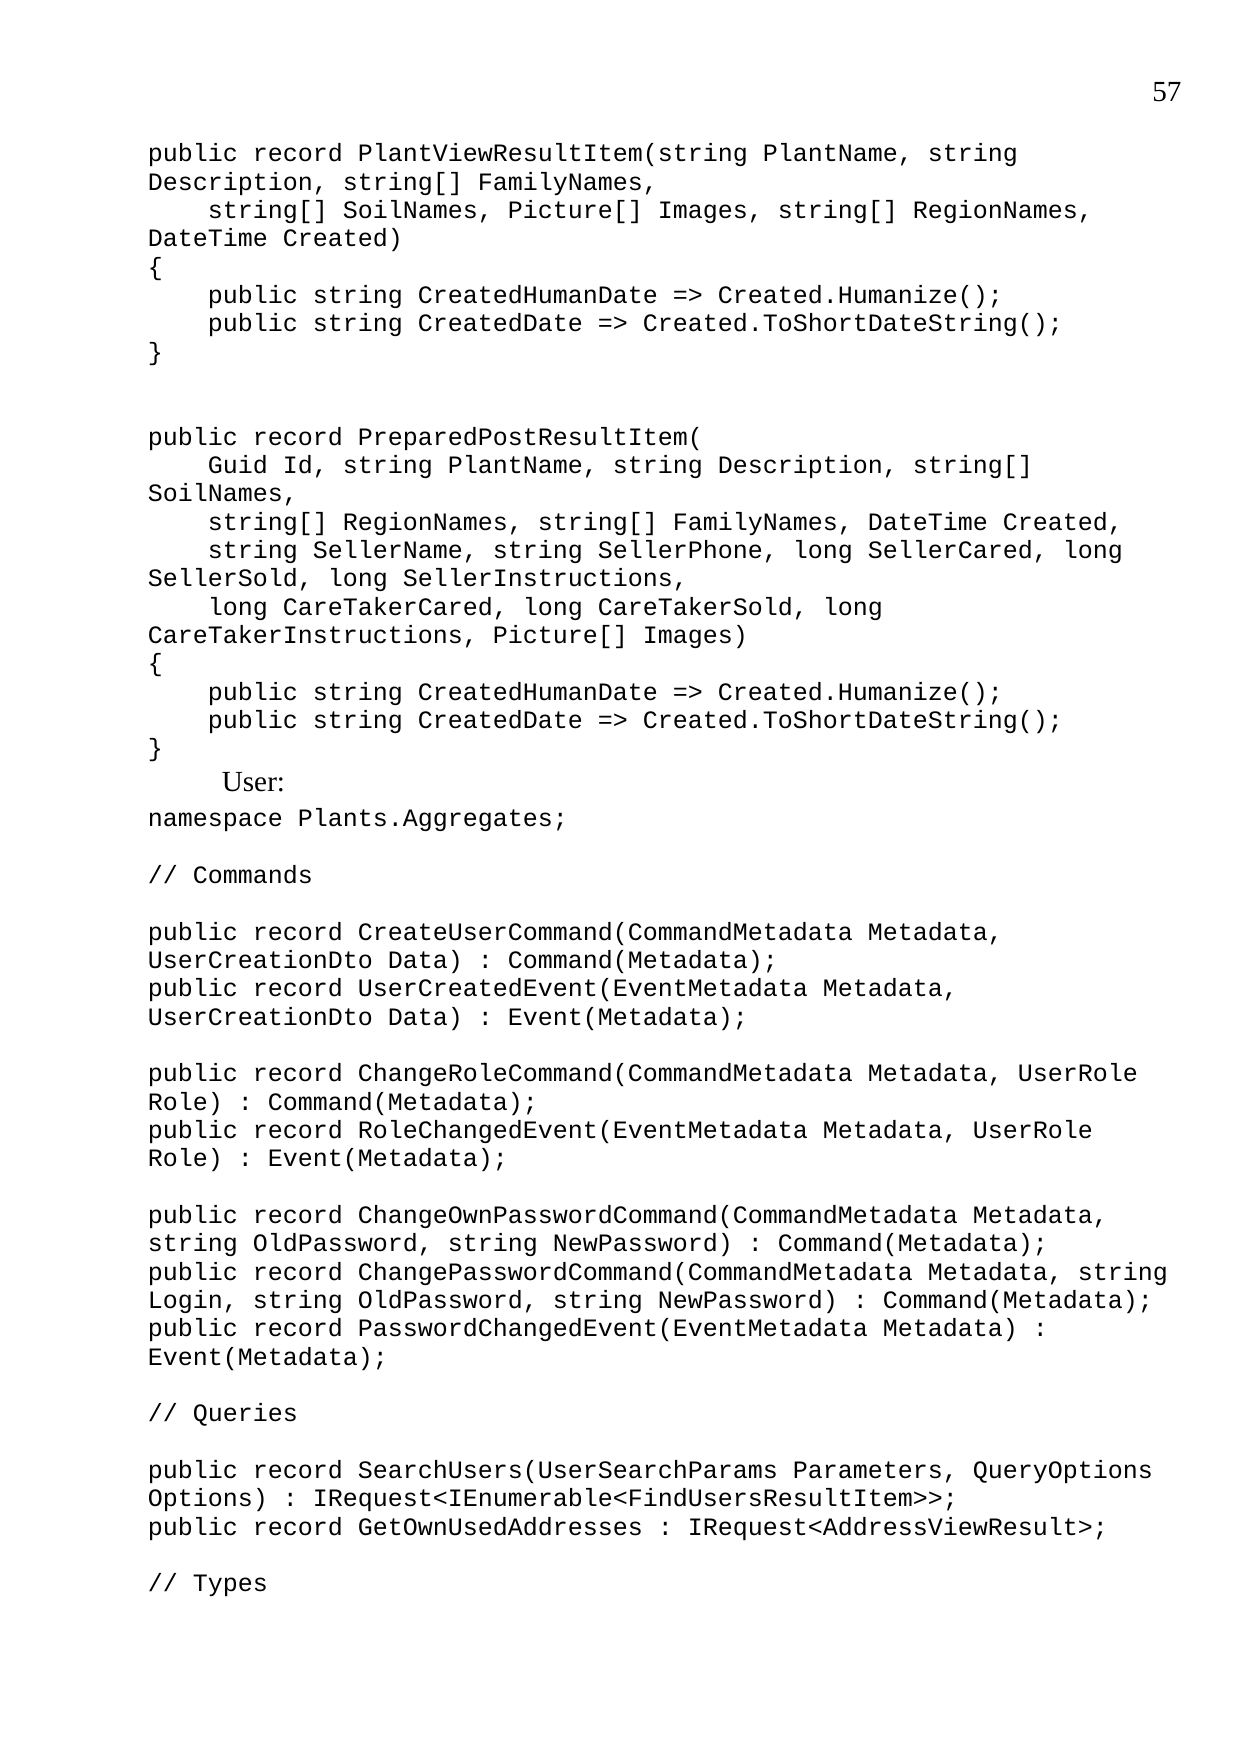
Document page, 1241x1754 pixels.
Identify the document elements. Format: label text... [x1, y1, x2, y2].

text User: [148, 764, 1181, 798]
text long CareTakerCared, long CareTakerSold, long CareTakerInstructions, Picture[] Images) [148, 594, 1181, 651]
text public string CreatedHumanDate => Created.Humanize(); [148, 282, 1181, 311]
text // Commands [148, 863, 1181, 891]
text { [148, 651, 1181, 679]
text public record PlantViewResultItem(string PlantName, string Description, string[] FamilyNames, [148, 141, 1181, 197]
text public record RoleChangedEvent(EventMetadata Metadata, UserRole Role) : Event(Metadata); [148, 1118, 1181, 1174]
text public record ChangeOwnPasswordCommand(CommandMetadata Metadata, string OldPassword, string NewPassword) : Command(Metadata); [148, 1203, 1181, 1259]
text } [148, 736, 1181, 764]
text public record PreparedPostResultItem( [148, 424, 1181, 452]
text string[] SoilNames, Picture[] Images, string[] RegionNames, DateTime Created) [148, 197, 1181, 254]
text { [148, 254, 1181, 282]
text // Types [148, 1571, 1181, 1599]
text public string CreatedDate => Created.ToShortDateString(); [148, 311, 1181, 339]
text public record CreateUserCommand(CommandMetadata Metadata, UserCreationDto Data) : Command(Metadata); [148, 919, 1181, 976]
text public record UserCreatedEvent(EventMetadata Metadata, UserCreationDto Data) : Event(Metadata); [148, 976, 1181, 1033]
text public record GetOwnUsedAddresses : IRequest<AddressViewResult>; [148, 1514, 1181, 1543]
text public record ChangeRoleCommand(CommandMetadata Metadata, UserRole Role) : Command(Metadata); [148, 1061, 1181, 1118]
text string[] RegionNames, string[] FamilyNames, DateTime Created, [148, 509, 1181, 537]
text public record SearchUsers(UserSearchParams Parameters, QueryOptions Options) : IRequest<IEnumerable<FindUsersResultItem>>; [148, 1458, 1181, 1514]
text public record ChangePasswordCommand(CommandMetadata Metadata, string Login, string OldPassword, string NewPassword) : Command(Metadata); [148, 1259, 1181, 1316]
text // Queries [148, 1401, 1181, 1429]
text namespace Plants.Aggregates; [148, 806, 1181, 834]
text } [148, 339, 1181, 367]
text string SellerName, string SellerPhone, long SellerCared, long SellerSold, long SellerInstructions, [148, 537, 1181, 594]
text public string CreatedHumanDate => Created.Humanize(); [148, 679, 1181, 707]
text Guid Id, string PlantName, string Description, string[] SoilNames, [148, 452, 1181, 509]
text public string CreatedDate => Created.ToShortDateString(); [148, 707, 1181, 736]
text public record PasswordChangedEvent(EventMetadata Metadata) : Event(Metadata); [148, 1316, 1181, 1373]
